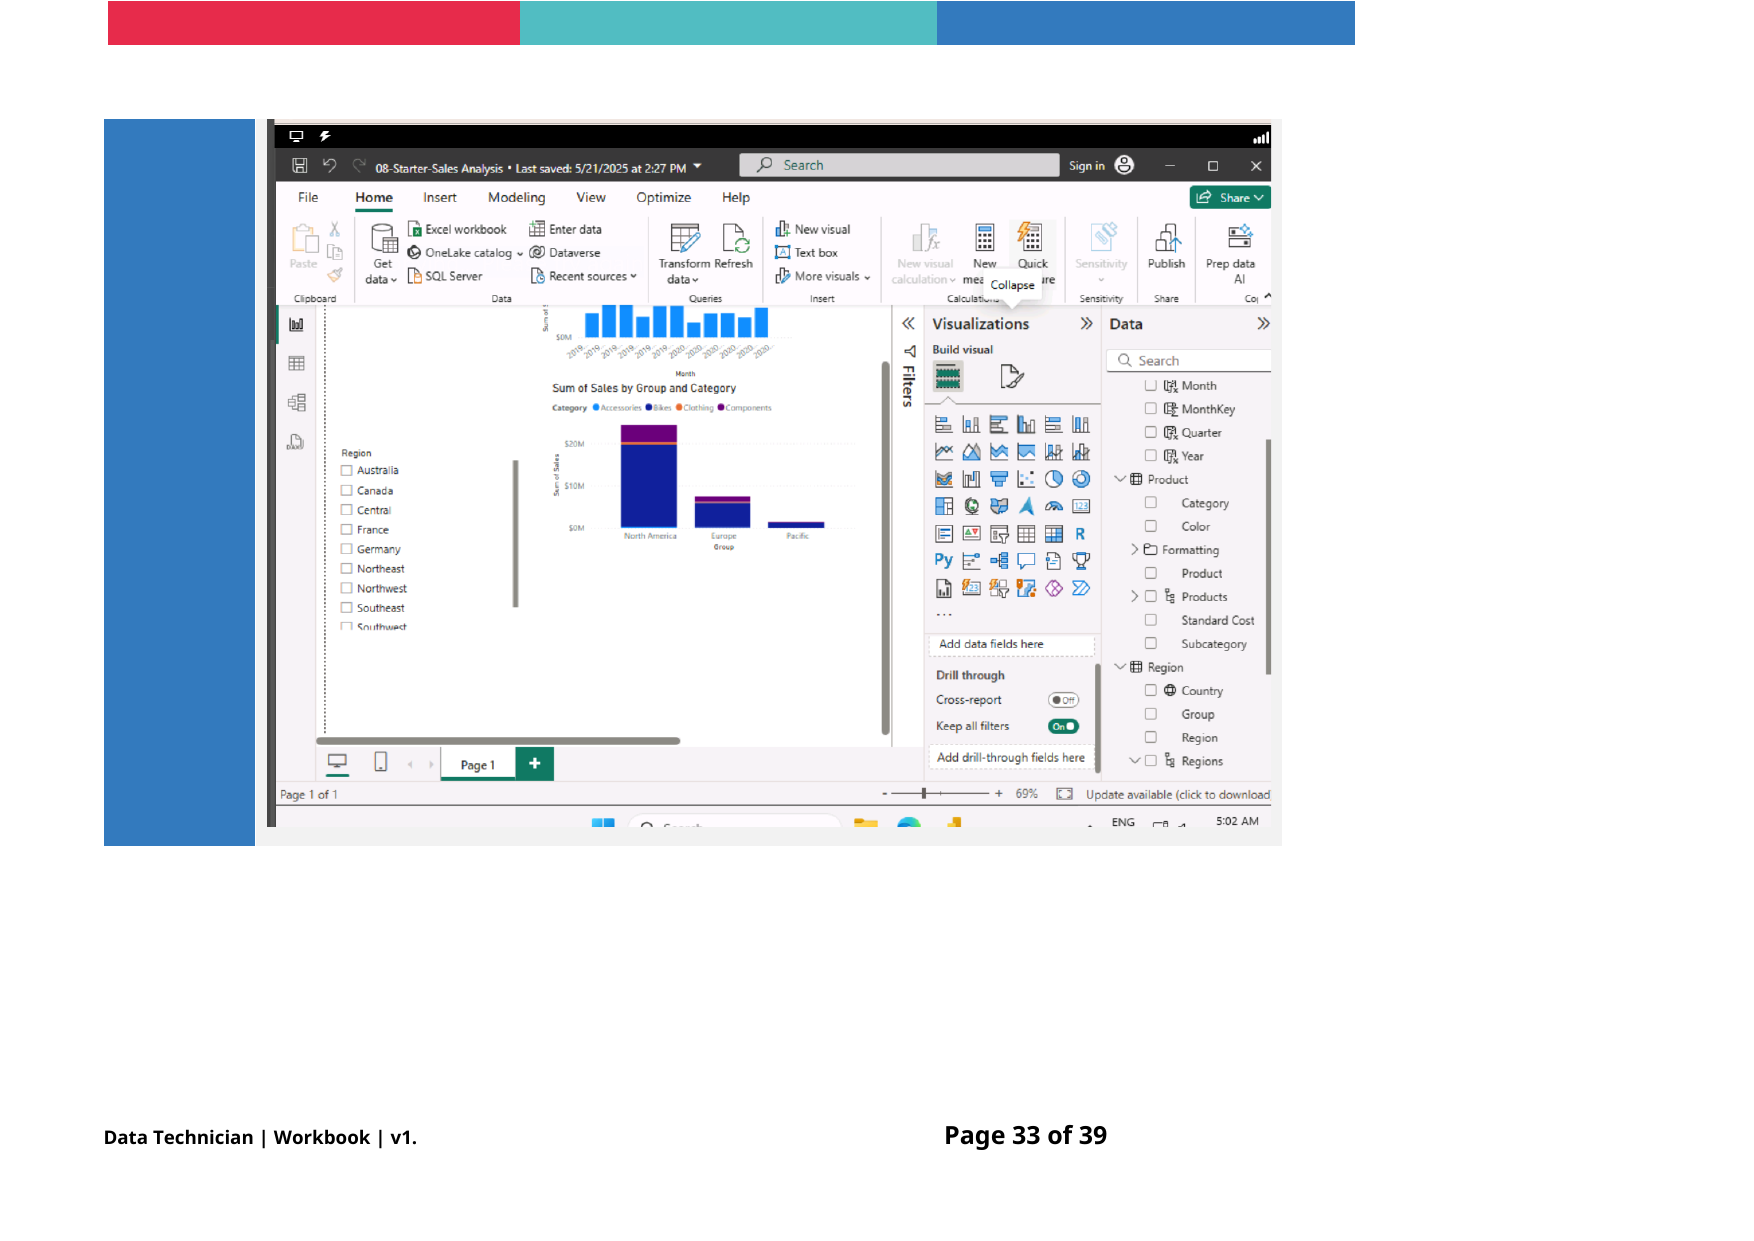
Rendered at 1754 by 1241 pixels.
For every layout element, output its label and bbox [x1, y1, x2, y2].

picture [267, 119, 1272, 827]
table_header [256, 119, 1282, 846]
table_header [104, 119, 255, 846]
